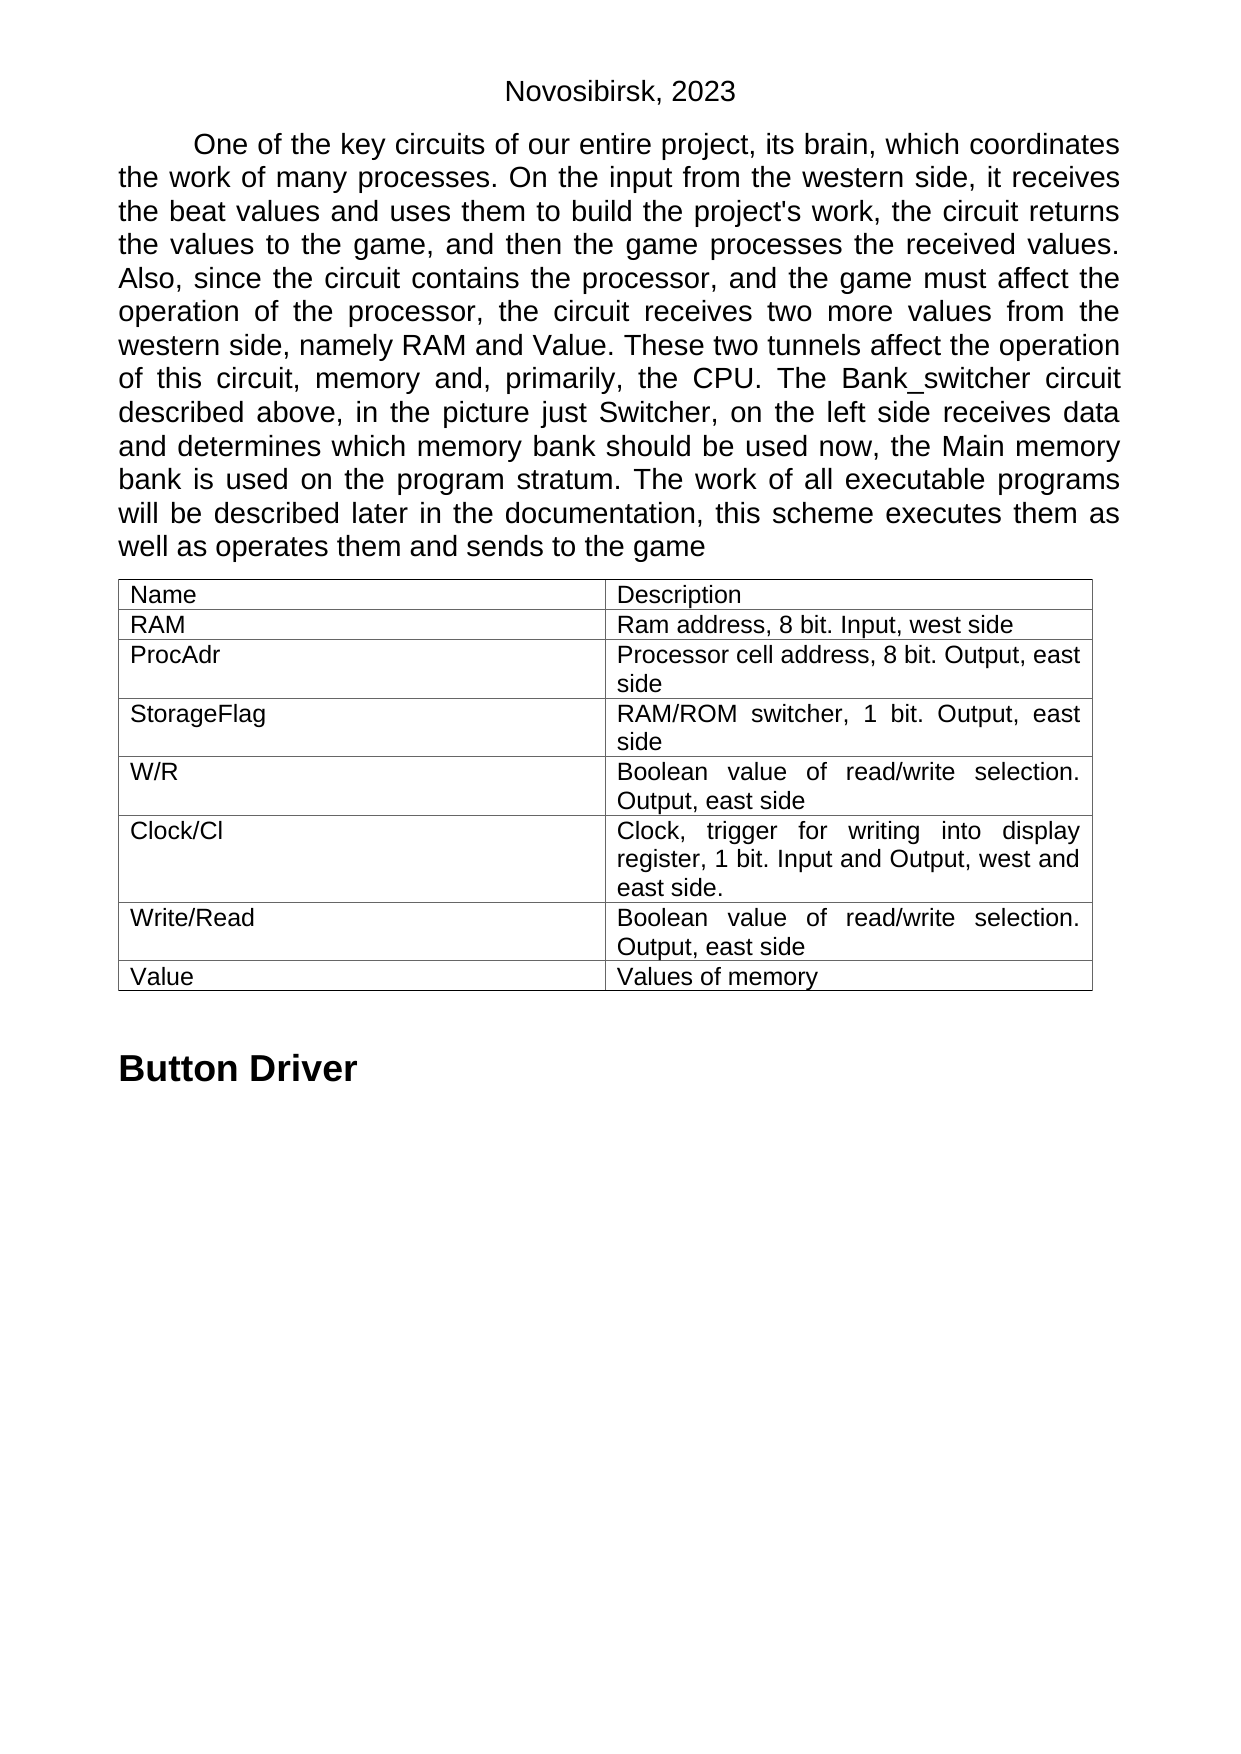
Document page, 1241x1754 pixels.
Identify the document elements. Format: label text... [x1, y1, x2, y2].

table_header Description [606, 580, 1092, 609]
table_cell Write/Read [119, 903, 605, 960]
table_cell StorageFlag [119, 699, 605, 756]
table_cell Ram address, 8 bit. Input, west side [606, 610, 1092, 639]
table_cell Boolean value of read/write selection. Output, east side [606, 757, 1092, 814]
table_cell Clock/Cl [119, 816, 605, 902]
table_cell Boolean value of read/write selection. Output, east side [606, 903, 1092, 960]
text Button Driver [118, 1046, 1122, 1089]
text One of the key circuits of our entire project, its brain, which coordinates the work of many processes. On the input from the western side, it receives the beat values and uses them to build the project's work, the circuit returns the values to the game, and then the game processes the received values. Also, since the circuit contains the processor, and the game must affect the operation of the processor, the circuit receives two more values from the western side, namely RAM and Value. These two tunnels affect the operation of this circuit, memory and, primarily, the CPU. The Bank_switcher circuit described above, in the picture just Switcher, on the left side receives data and determines which memory bank should be used now, the Main memory bank is used on the program stratum. The work of all executable programs will be described later in the documentation, this scheme executes them as well as operates them and sends to the game [118, 127, 1122, 563]
table_cell Value [119, 961, 605, 990]
table_cell Values of memory [606, 961, 1092, 990]
table_cell Processor cell address, 8 bit. Output, east side [606, 640, 1092, 697]
table_cell Clock, trigger for writing into display register, 1 bit. Input and Output, west and east side. [606, 816, 1092, 902]
table_cell RAM/ROM switcher, 1 bit. Output, east side [606, 699, 1092, 756]
table_cell ProcAdr [119, 640, 605, 697]
table_cell W/R [119, 757, 605, 814]
table_header Name [119, 580, 605, 609]
table_cell RAM [119, 610, 605, 639]
